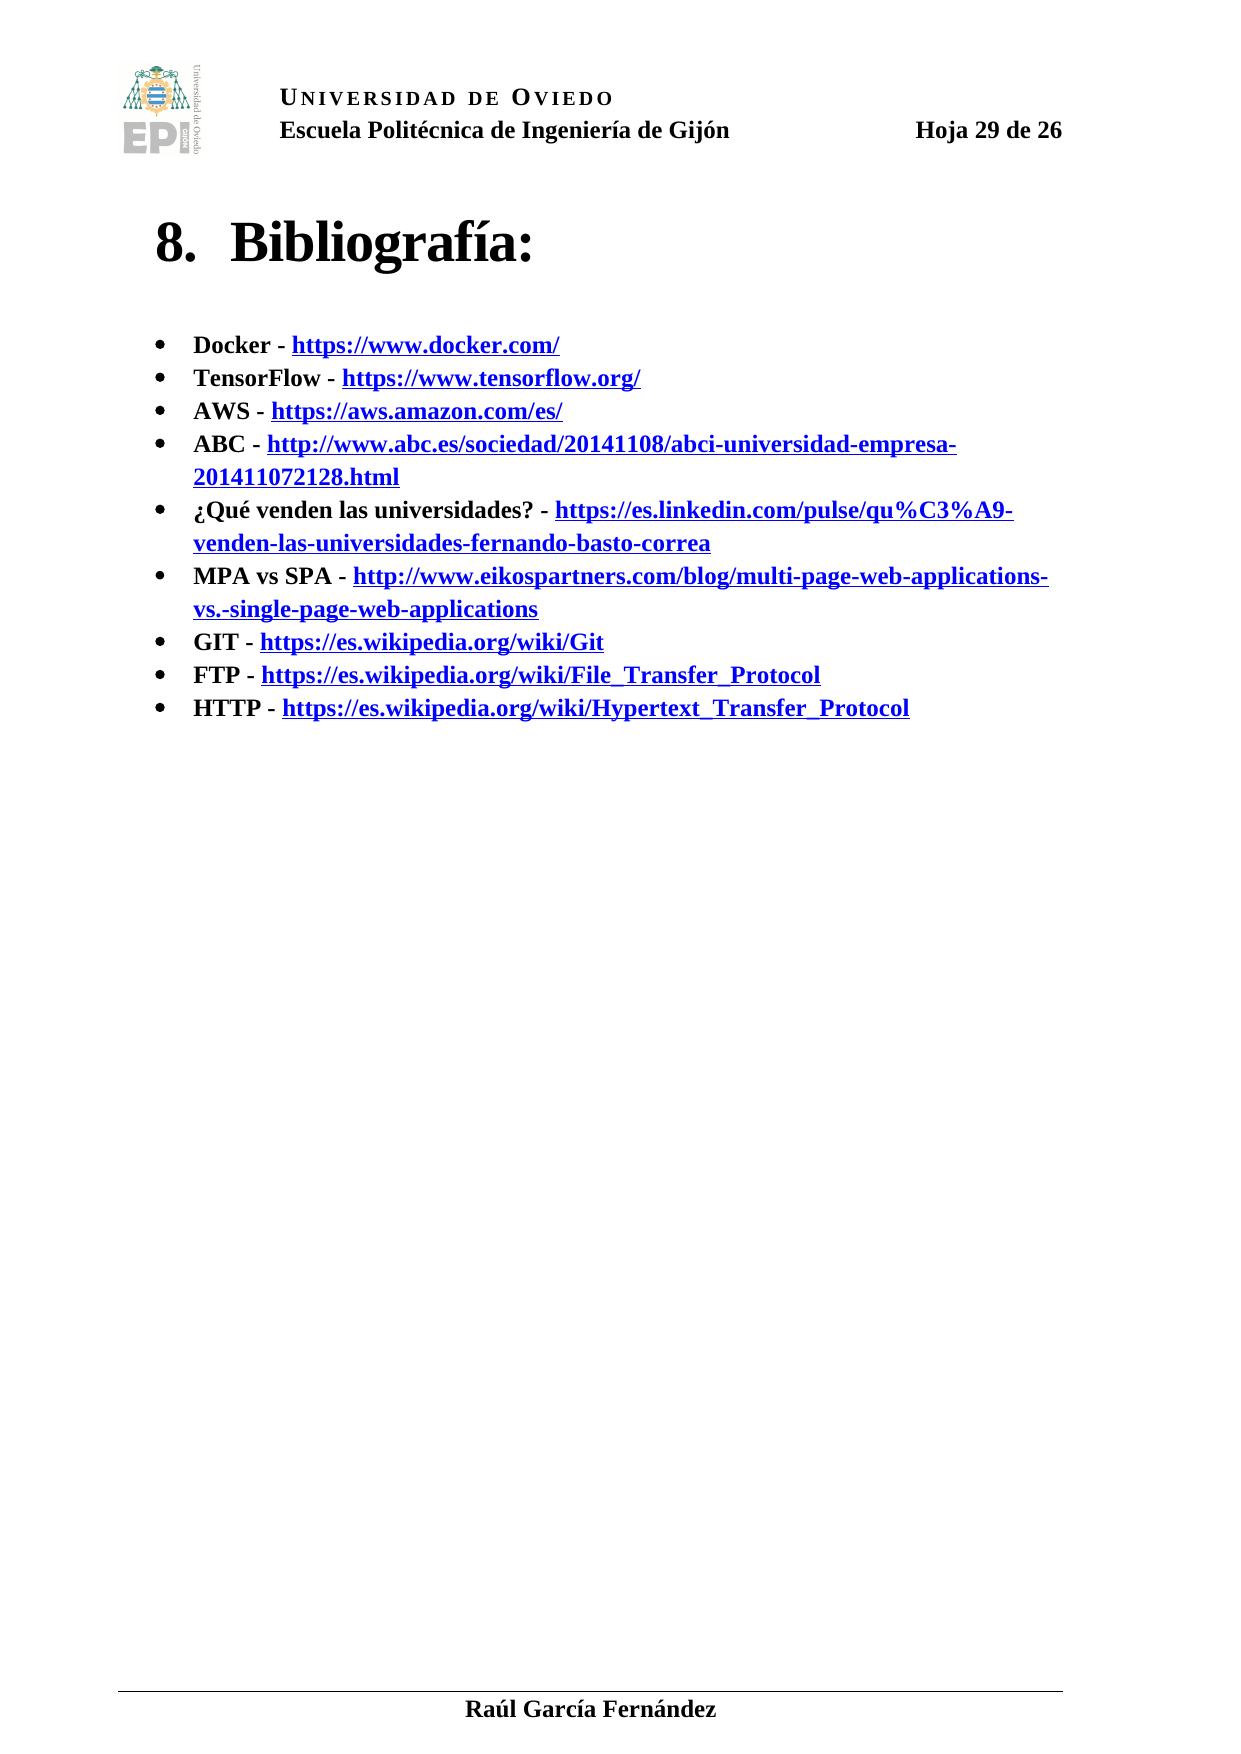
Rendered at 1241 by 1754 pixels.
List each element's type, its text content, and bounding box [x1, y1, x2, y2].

list Docker - https://www.docker.com/ [156, 330, 1063, 358]
list MPA vs SPA - http://www.eikospartners.com/blog/multi-page-web-applications-vs.-single-page-web-applications [156, 561, 1063, 623]
list TensorFlow - https://www.tensorflow.org/ [156, 363, 1063, 391]
list ¿Qué venden las universidades? - https://es.linkedin.com/pulse/qu%C3%A9-venden-las-universidades-fernando-basto-correa [156, 495, 1063, 557]
list HTTP - https://es.wikipedia.org/wiki/Hypertext_Transfer_Protocol [156, 693, 1063, 722]
subtitle Bibliografía: [156, 207, 1063, 274]
list AWS - https://aws.amazon.com/es/ [156, 396, 1063, 424]
list ABC - http://www.abc.es/sociedad/20141108/abci-universidad-empresa-201411072128.html [156, 429, 1063, 491]
picture [118, 61, 204, 157]
list FTP - https://es.wikipedia.org/wiki/File_Transfer_Protocol [156, 660, 1063, 689]
list GIT - https://es.wikipedia.org/wiki/Git [156, 627, 1063, 656]
